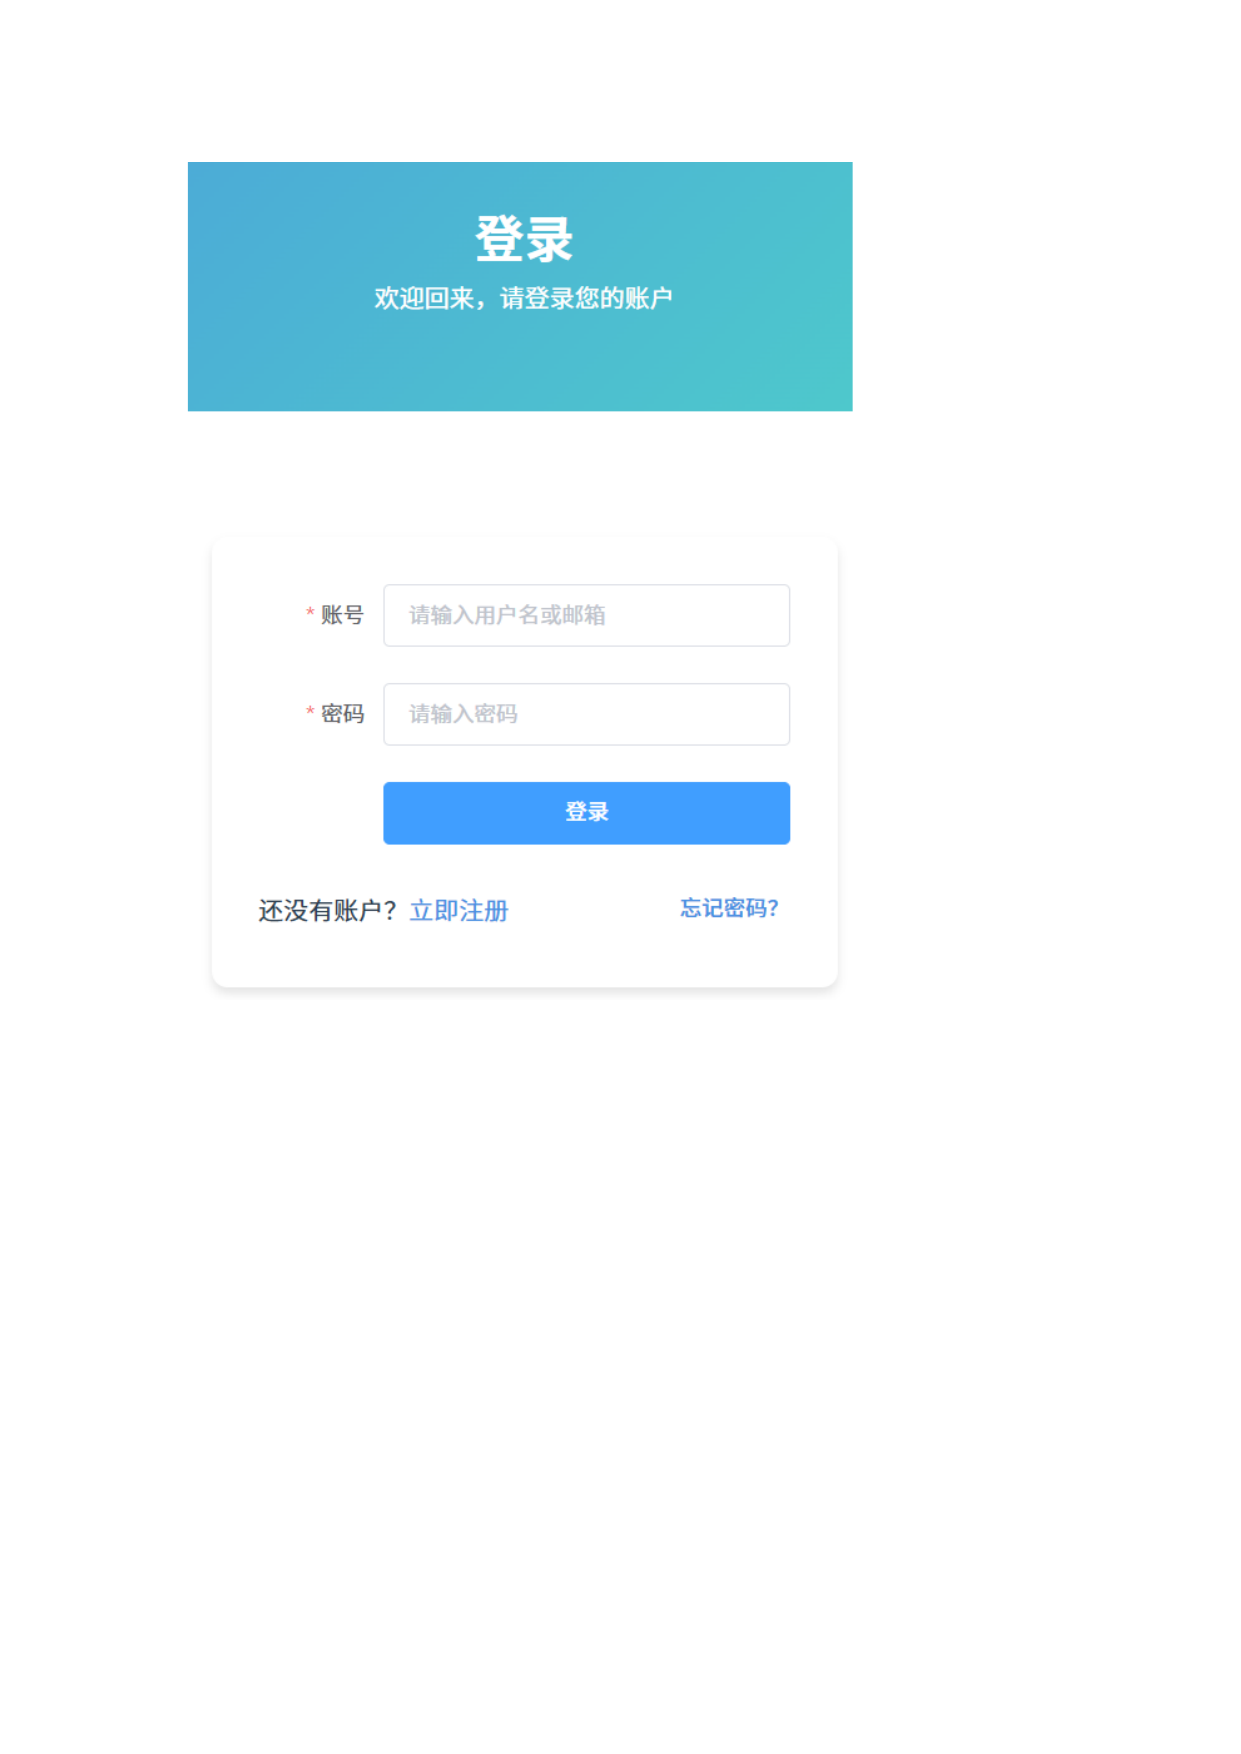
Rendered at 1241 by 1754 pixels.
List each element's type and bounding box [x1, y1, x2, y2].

picture [187, 162, 853, 1000]
